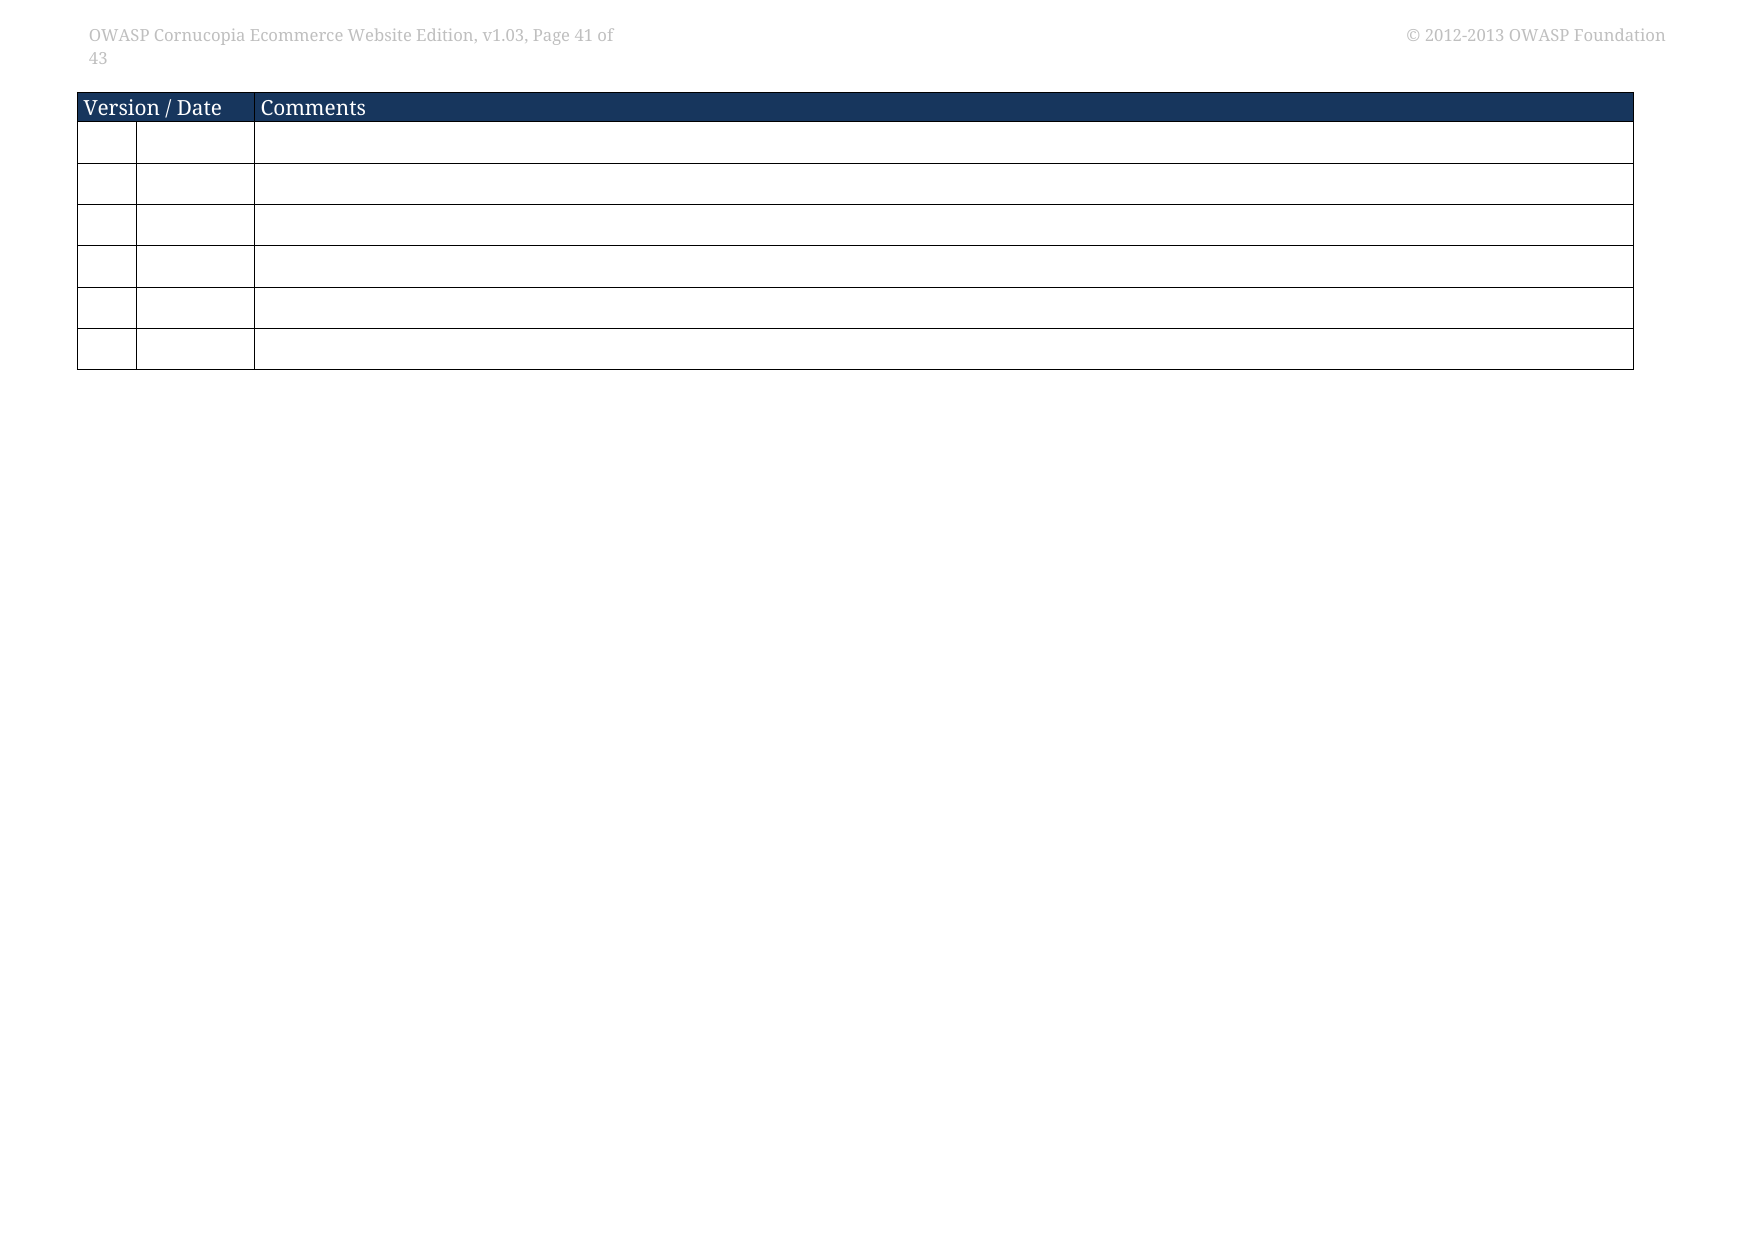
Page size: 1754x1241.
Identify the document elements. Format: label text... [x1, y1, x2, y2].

table_cell [137, 246, 254, 287]
table_cell [78, 246, 136, 287]
table_cell [255, 329, 1633, 369]
table_cell [137, 122, 254, 163]
table_cell [78, 288, 136, 328]
table_header Version / Date [78, 93, 254, 121]
table_cell [137, 329, 254, 369]
table_cell [78, 164, 136, 204]
table_cell [255, 288, 1633, 328]
table_cell [255, 164, 1633, 204]
table_cell [137, 164, 254, 204]
table_cell [78, 205, 136, 245]
table_cell [255, 205, 1633, 245]
table_cell [137, 205, 254, 245]
table_cell [255, 246, 1633, 287]
table_cell [78, 329, 136, 369]
table_header Comments [255, 93, 1633, 121]
table_cell [255, 122, 1633, 163]
table_cell [137, 288, 254, 328]
table_cell [78, 122, 136, 163]
